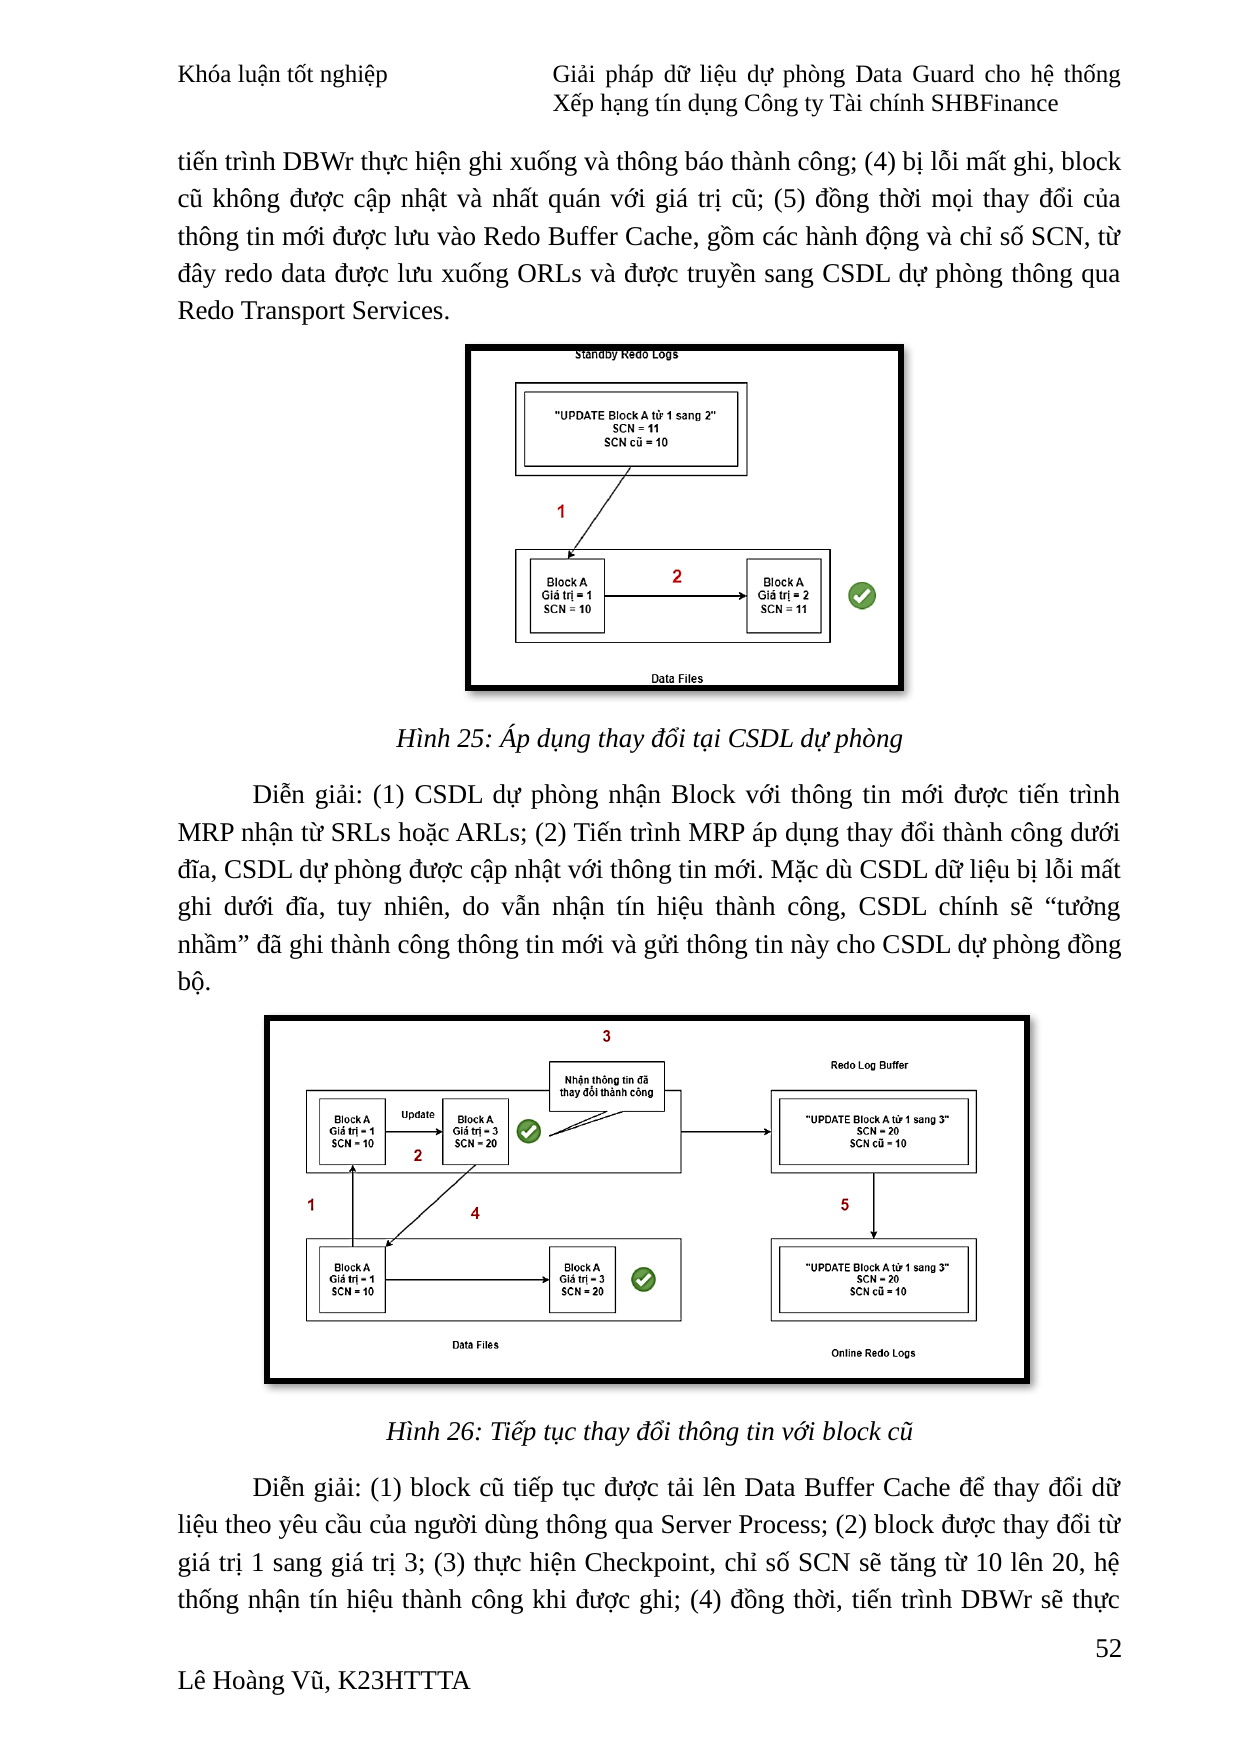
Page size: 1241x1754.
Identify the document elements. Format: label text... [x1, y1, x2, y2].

picture [270, 1021, 1024, 1378]
text Hình 25: Áp dụng thay đổi tại CSDL dự phòng [177, 722, 1122, 753]
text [177, 145, 1122, 326]
text Diễn giải: (1) CSDL dự phòng nhận Block với thông tin mới được tiến trình MRP nhận từ SRLs hoặc ARLs; (2) Tiến trình MRP áp dụng thay đổi thành công dưới đĩa, CSDL dự phòng được cập nhật với thông tin mới. Mặc dù CSDL dữ liệu bị lỗi mất ghi dưới đĩa, tuy nhiên, do vẫn nhận tín hiệu thành công, CSDL chính sẽ “tưởng nhầm” đã ghi thành công thông tin mới và gửi thông tin này cho CSDL dự phòng đồng bộ. [177, 778, 1122, 996]
picture [471, 351, 898, 685]
text Hình 26: Tiếp tục thay đổi thông tin với block cũ [177, 1415, 1122, 1446]
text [177, 1471, 1122, 1614]
